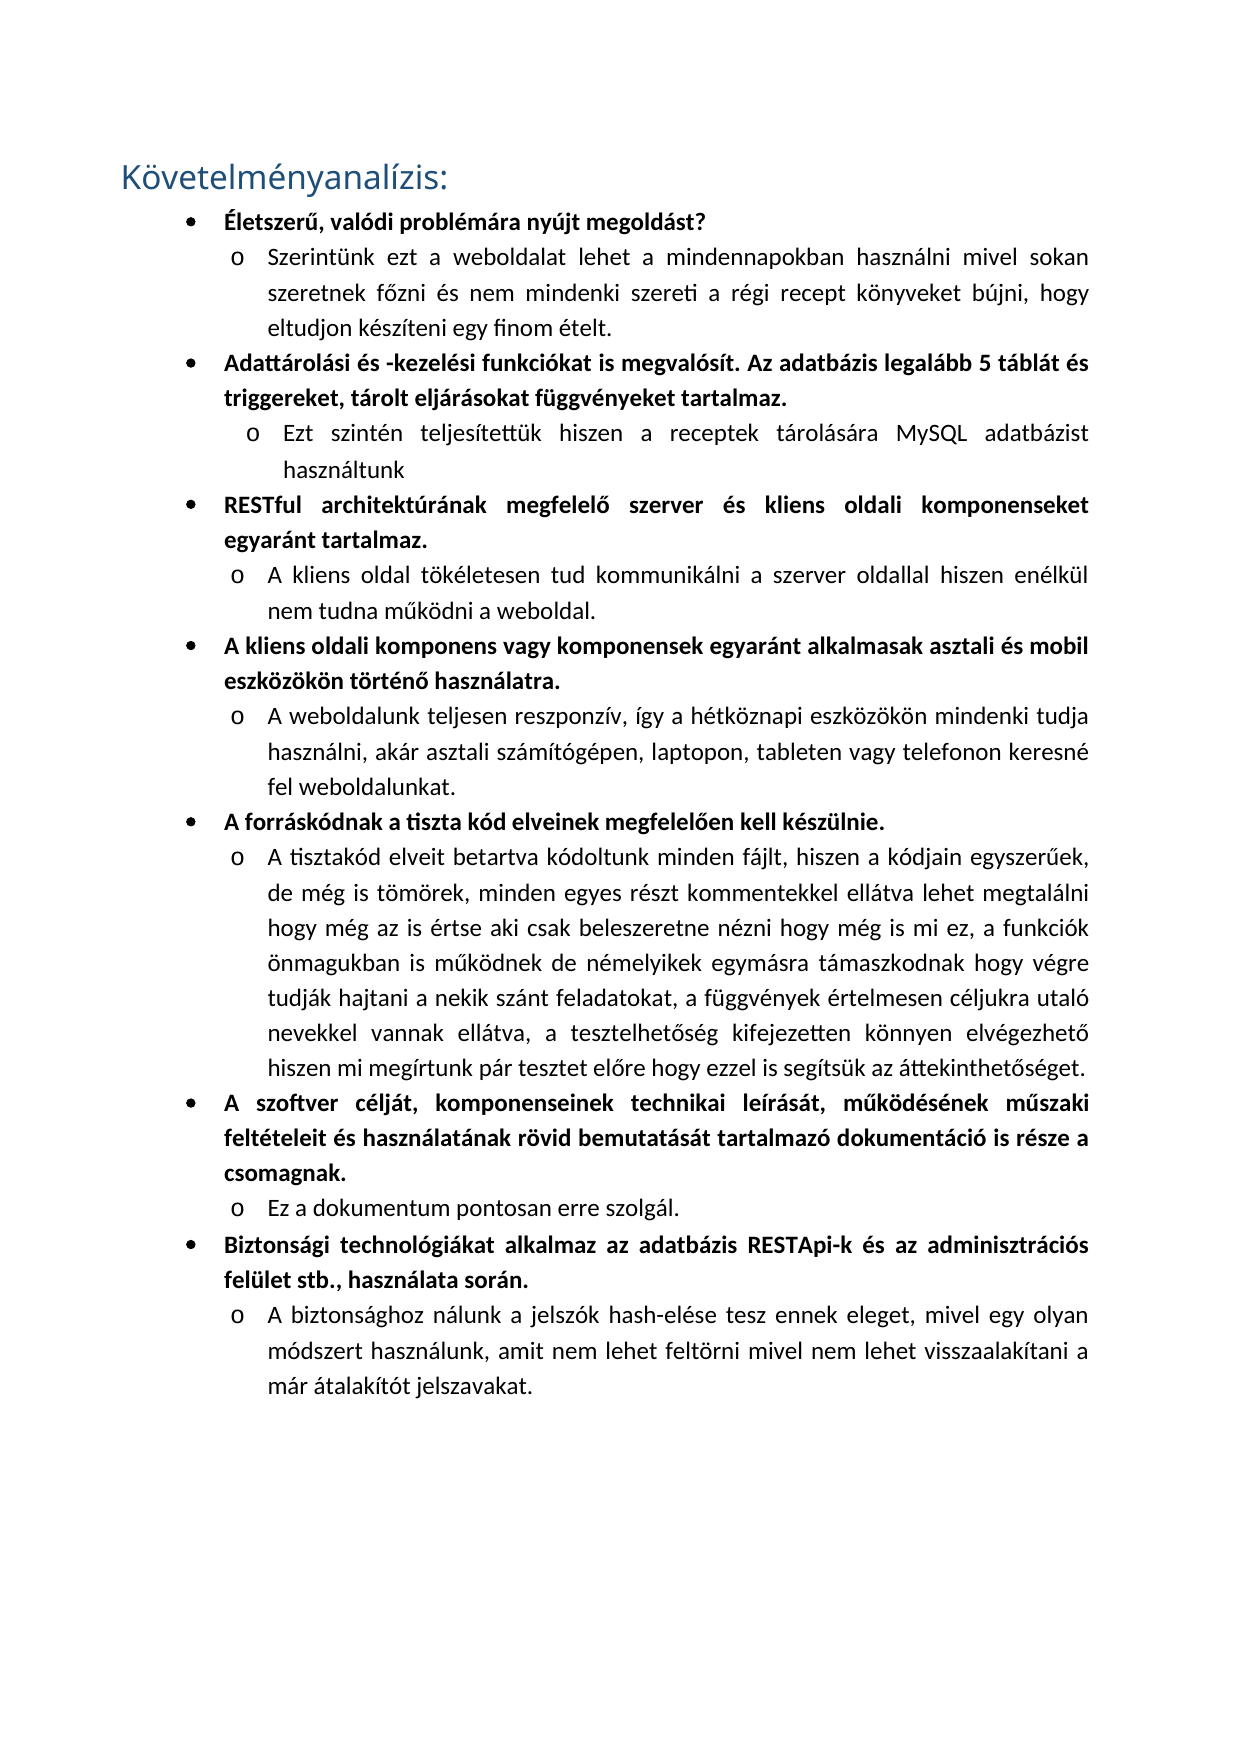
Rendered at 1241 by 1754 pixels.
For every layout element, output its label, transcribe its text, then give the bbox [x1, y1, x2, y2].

list Ez a dokumentum pontosan erre szolgál. [230, 1193, 1090, 1224]
list A biztonsághoz nálunk a jelszók hash-elése tesz ennek eleget, mivel egy olyan módszert használunk, amit nem lehet feltörni mivel nem lehet visszaalakítani a már átalakítót jelszavakat. [230, 1299, 1090, 1401]
list Életszerű, valódi problémára nyújt megoldást? [186, 206, 1090, 237]
list A weboldalunk teljesen reszponzív, így a hétköznapi eszközökön mindenki tudja használni, akár asztali számítógépen, laptopon, tableten vagy telefonon keresné fel weboldalunkat. [230, 700, 1090, 802]
list Adattárolási és -kezelési funkciókat is megvalósít. Az adatbázis legalább 5 táblát és triggereket, tárolt eljárásokat függvényeket tartalmaz. [186, 348, 1090, 413]
subtitle Követelményanalízis: [120, 154, 1090, 199]
list RESTful architektúrának megfelelő szerver és kliens oldali komponenseket egyaránt tartalmaz. [186, 489, 1090, 554]
list A kliens oldal tökéletesen tud kommunikálni a szerver oldallal hiszen enélkül nem tudna működni a weboldal. [230, 559, 1090, 626]
list Szerintünk ezt a weboldalat lehet a mindennapokban használni mivel sokan szeretnek főzni és nem mindenki szereti a régi recept könyveket bújni, hogy eltudjon készíteni egy finom ételt. [230, 241, 1090, 343]
list A szoftver célját, komponenseinek technikai leírását, működésének műszaki feltételeit és használatának rövid bemutatását tartalmazó dokumentáció is része a csomagnak. [186, 1088, 1090, 1188]
list A tisztakód elveit betartva kódoltunk minden fájlt, hiszen a kódjain egyszerűek, de még is tömörek, minden egyes részt kommentekkel ellátva lehet megtalálni hogy még az is értse aki csak beleszeretne nézni hogy még is mi ez, a funkciók önmagukban is működnek de némelyikek egymásra támaszkodnak hogy végre tudják hajtani a nekik szánt feladatokat, a függvények értelmesen céljukra utaló nevekkel vannak ellátva, a tesztelhetőség kifejezetten könnyen elvégezhető hiszen mi megírtunk pár tesztet előre hogy ezzel is segítsük az áttekinthetőséget. [230, 841, 1090, 1083]
list Biztonsági technológiákat alkalmaz az adatbázis RESTApi-k és az adminisztrációs felület stb., használata során. [186, 1229, 1090, 1294]
list Ezt szintén teljesítettük hiszen a receptek tárolására MySQL adatbázist használtunk [245, 418, 1090, 484]
list A kliens oldali komponens vagy komponensek egyaránt alkalmasak asztali és mobil eszközökön történő használatra. [186, 630, 1090, 696]
list A forráskódnak a tiszta kód elveinek megfelelően kell készülnie. [186, 806, 1090, 837]
